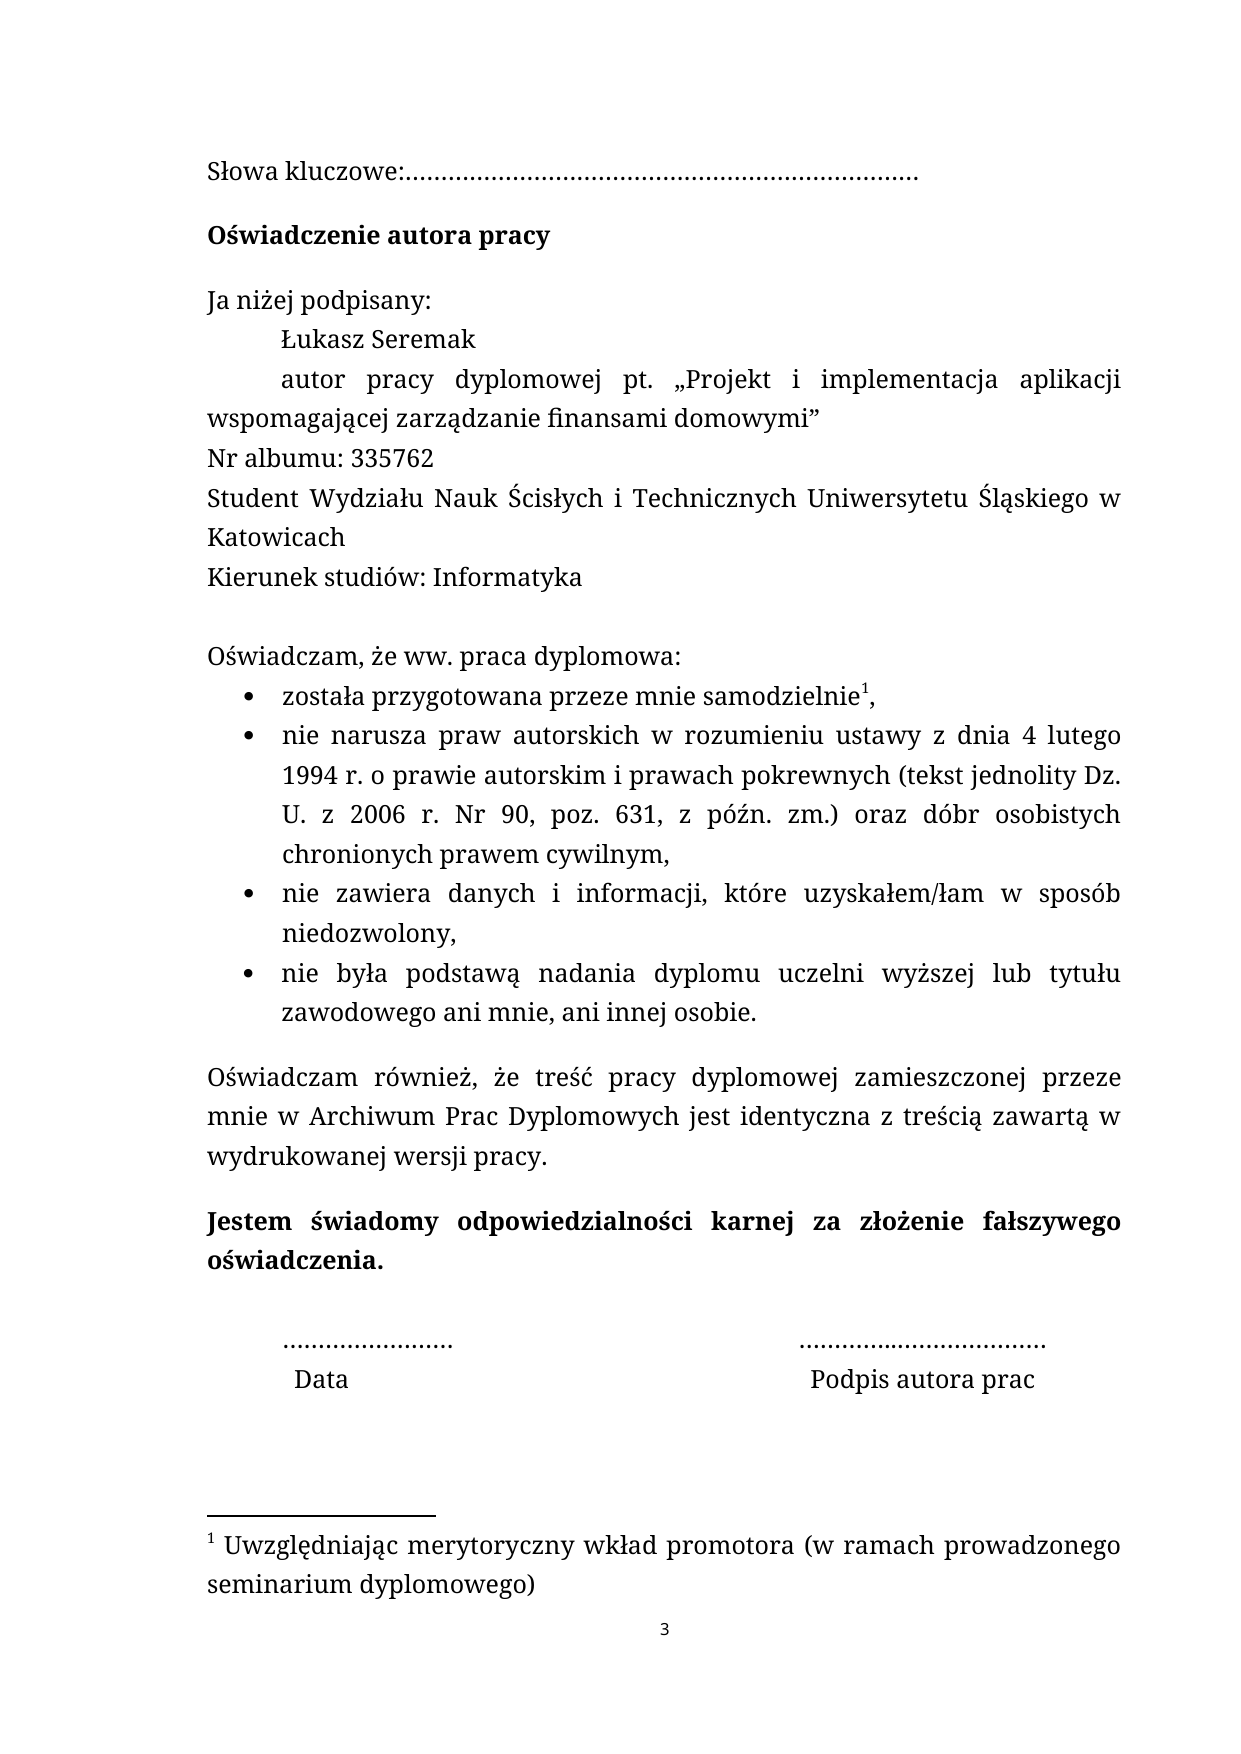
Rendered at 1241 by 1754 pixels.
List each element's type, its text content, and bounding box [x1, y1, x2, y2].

text Słowa kluczowe:……………………………………………………………… [207, 148, 1122, 187]
list nie narusza praw autorskich w rozumieniu ustawy z dnia 4 lutego 1994 r. o prawie autorskim i prawach pokrewnych (tekst jednolity Dz. U. z 2006 r. Nr 90, poz. 631, z późn. zm.) oraz dóbr osobistych chronionych prawem cywilnym, [244, 712, 1122, 871]
text Jestem świadomy odpowiedzialności karnej za złożenie fałszywego oświadczenia. [207, 1198, 1122, 1277]
text Ja niżej podpisany: [207, 277, 1122, 316]
text Oświadczam, że ww. praca dyplomowa: [207, 633, 1122, 673]
text Kierunek studiów: Informatyka [207, 554, 1122, 593]
list nie była podstawą nadania dyplomu uczelni wyższej lub tytułu zawodowego ani mnie, ani innej osobie. [244, 950, 1122, 1029]
text Oświadczenie autora pracy [207, 212, 1122, 252]
list nie zawiera danych i informacji, które uzyskałem/łam w sposób niedozwolony, [244, 871, 1122, 950]
text Student Wydziału Nauk Ścisłych i Technicznych Uniwersytetu Śląskiego w Katowicach [207, 475, 1122, 554]
text autor pracy dyplomowej pt. „Projekt i implementacja aplikacji wspomagającej zarządzanie finansami domowymi” [207, 356, 1122, 435]
list została przygotowana przeze mnie samodzielnie, [244, 673, 1122, 712]
text …………………… …………..………………… [207, 1316, 1122, 1356]
text Data Podpis autora prac [207, 1356, 1122, 1396]
text Nr albumu: 335762 [207, 435, 1122, 475]
text Oświadczam również, że treść pracy dyplomowej zamieszczonej przeze mnie w Archiwum Prac Dyplomowych jest identyczna z treścią zawartą w wydrukowanej wersji pracy. [207, 1054, 1122, 1173]
text Łukasz Seremak [207, 316, 1122, 356]
